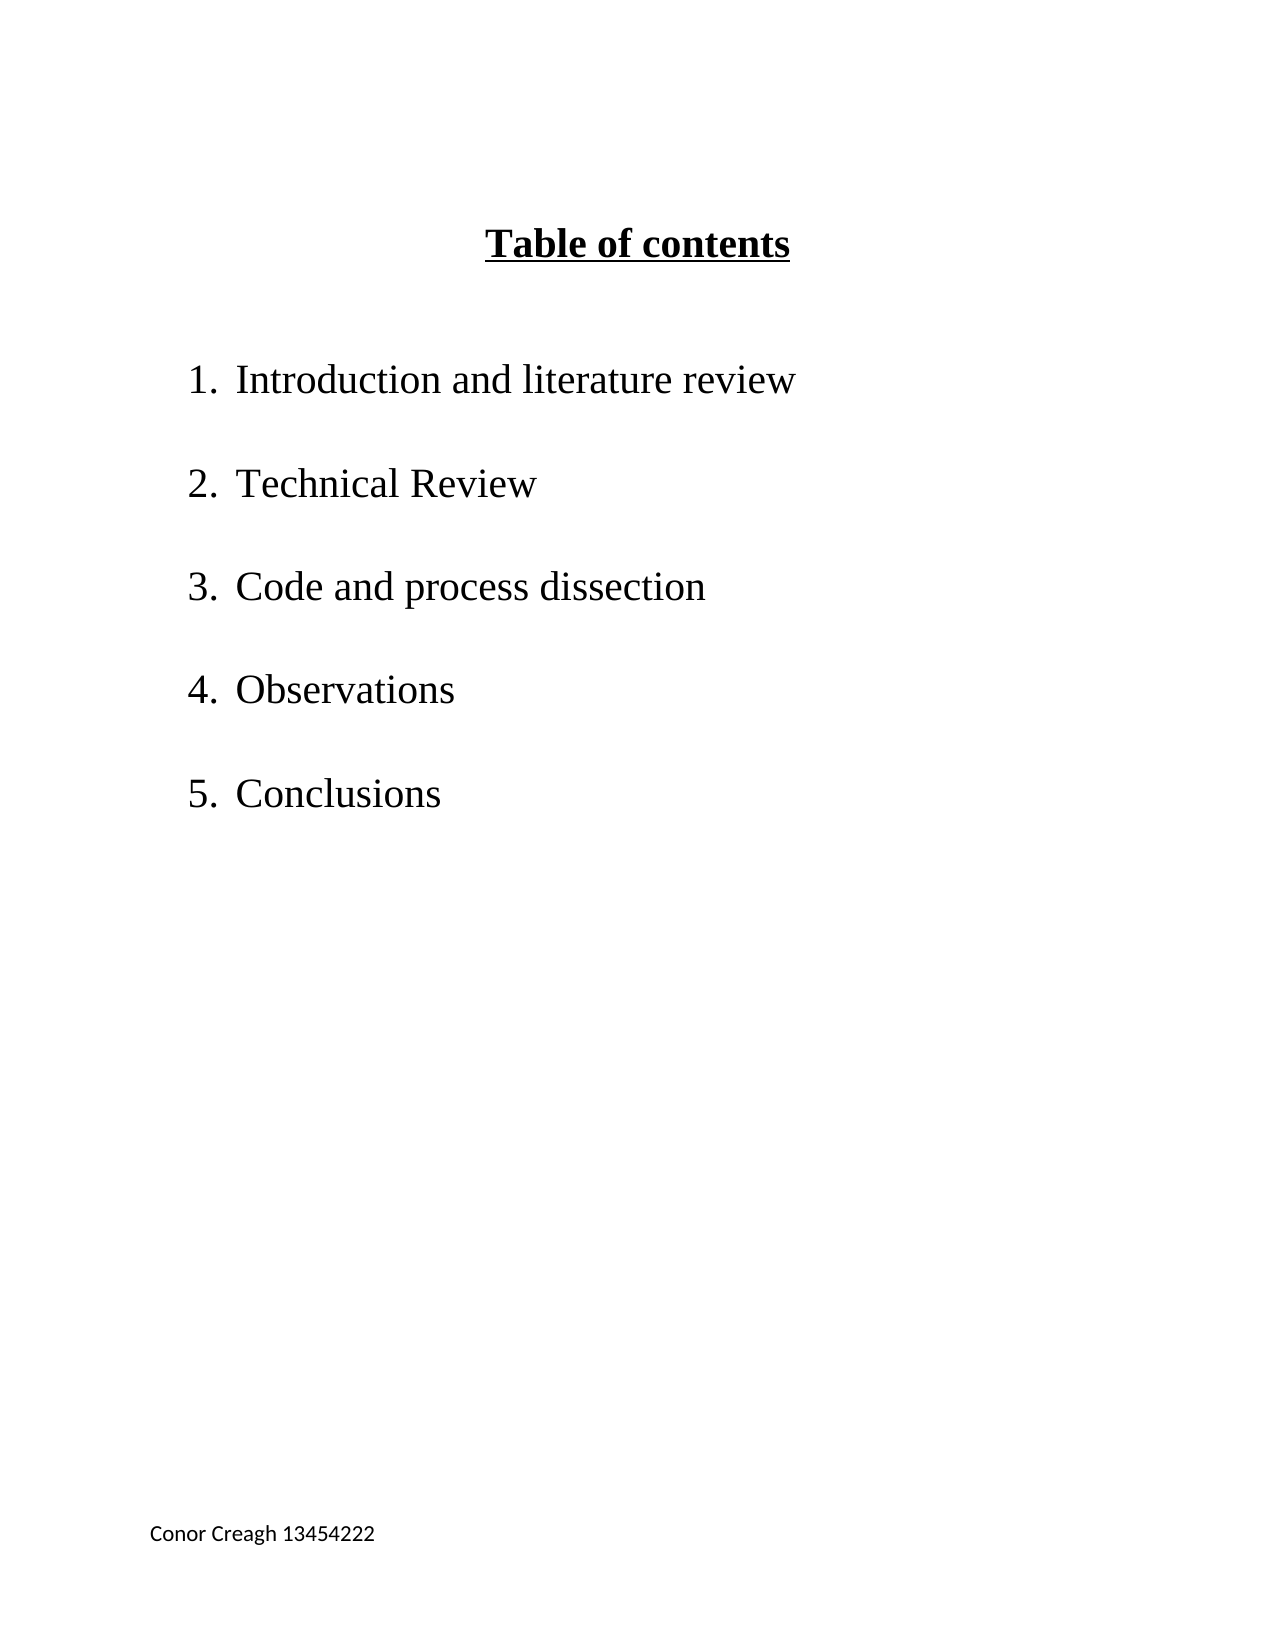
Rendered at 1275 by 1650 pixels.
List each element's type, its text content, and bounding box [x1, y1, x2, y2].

list Code and process dissection [187, 562, 1125, 609]
list Introduction and literature review [187, 355, 1125, 403]
list Technical Review [187, 458, 1125, 506]
text Table of contents [150, 218, 1125, 266]
list Conclusions [187, 768, 1125, 816]
list Observations [187, 665, 1125, 713]
